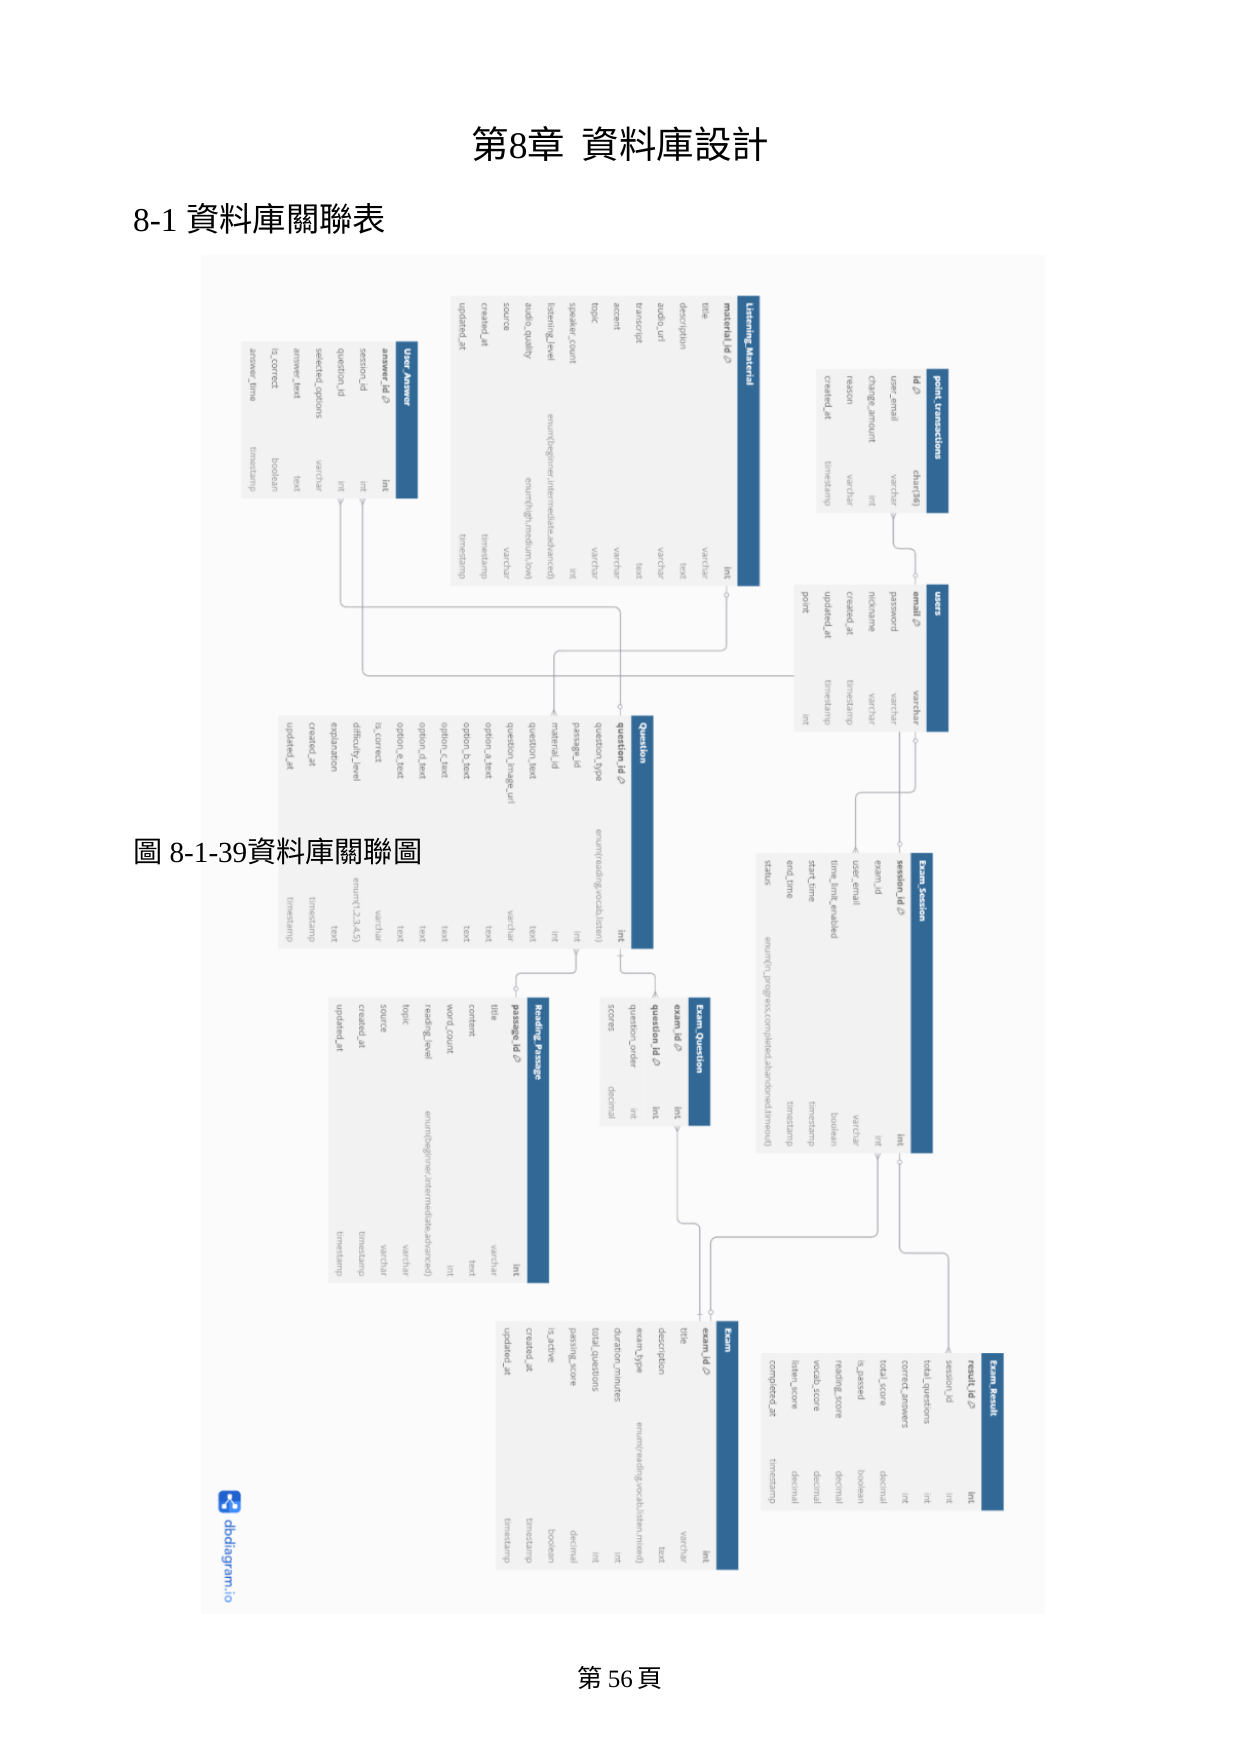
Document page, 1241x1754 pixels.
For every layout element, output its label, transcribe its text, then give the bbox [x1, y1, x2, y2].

picture [202, 256, 1045, 1613]
subtitle 資料庫關聯表 [133, 180, 1152, 255]
subtitle 資料庫設計 [89, 105, 1152, 180]
